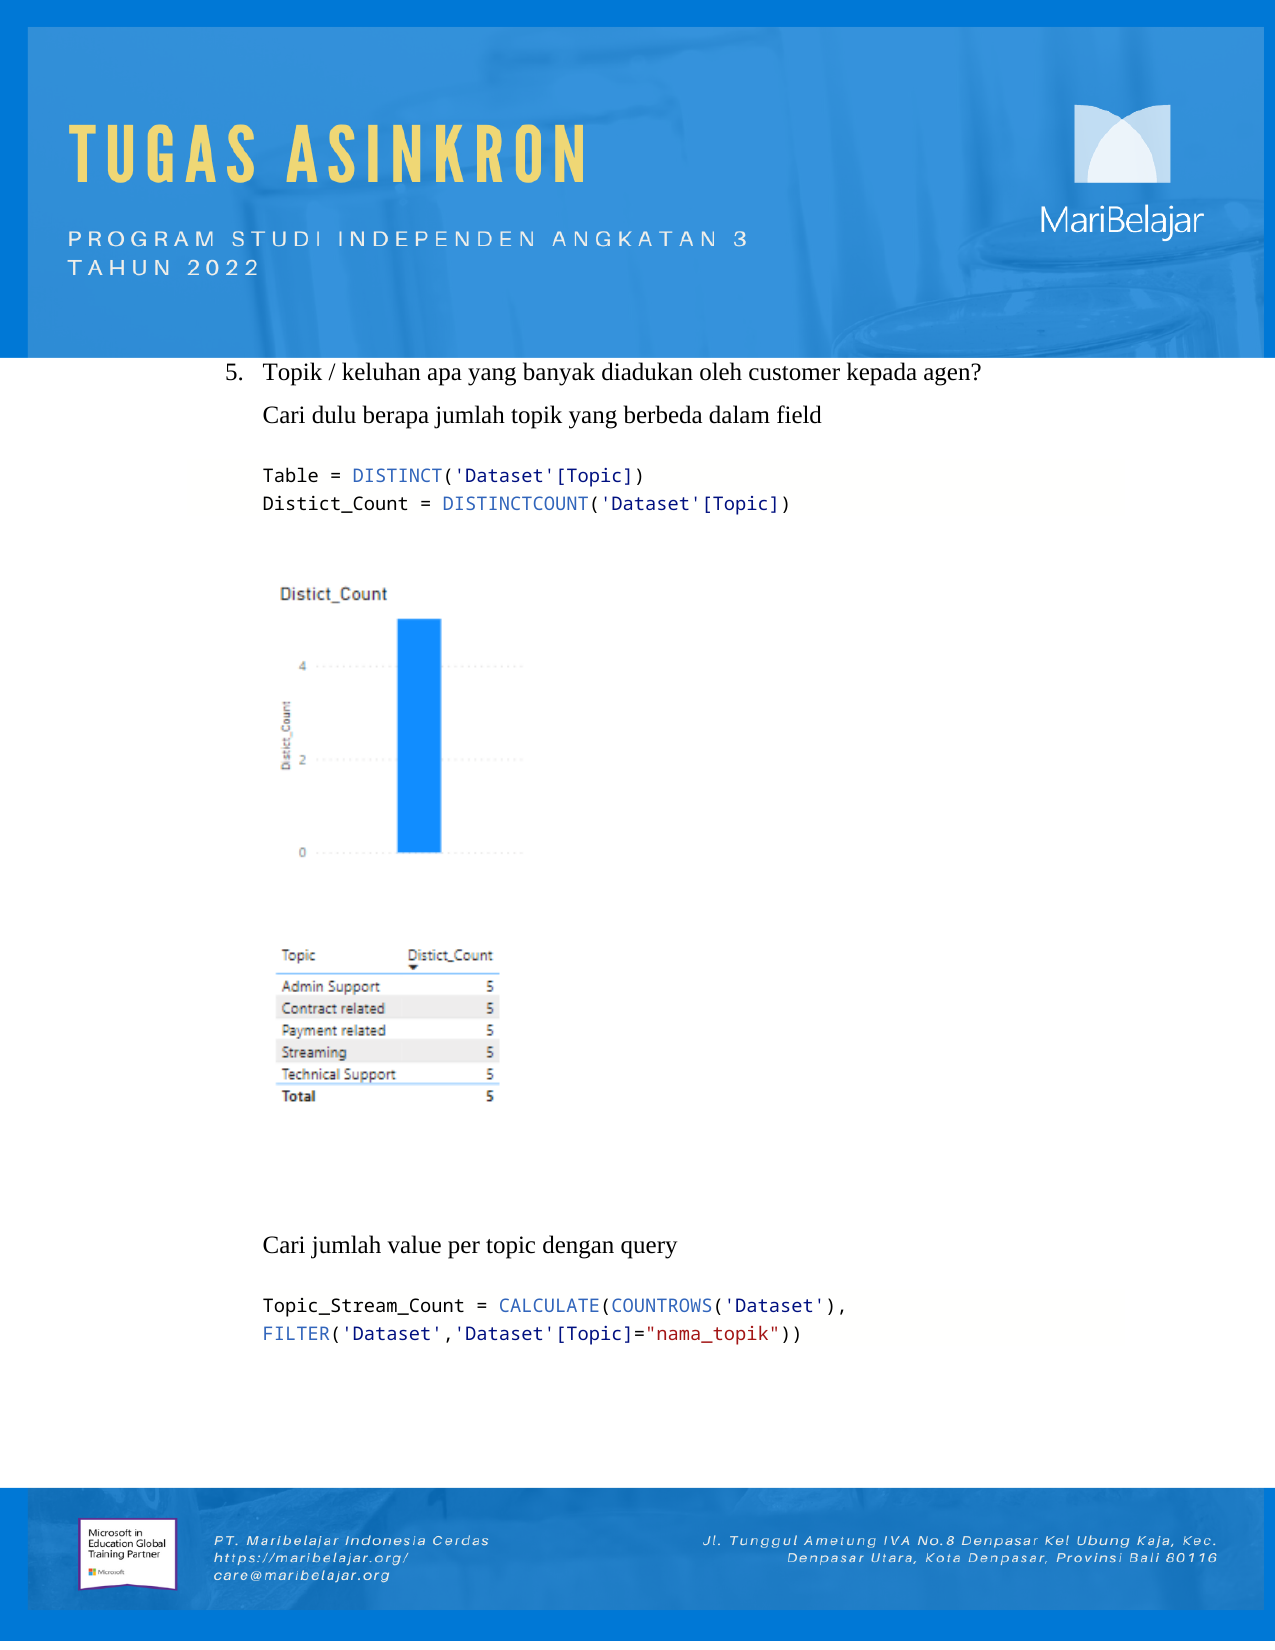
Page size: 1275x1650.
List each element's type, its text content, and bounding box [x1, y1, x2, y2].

text Table = DISTINCT('Dataset'[Topic]) [187, 459, 1125, 488]
list Cari dulu berapa jumlah topik yang berbeda dalam field [262, 400, 1125, 428]
text Topic_Stream_Count = CALCULATE(COUNTROWS('Dataset'), FILTER('Dataset','Dataset'[Topic]="nama_topik")) [262, 1289, 1125, 1346]
text Distict_Count = DISTINCTCOUNT('Dataset'[Topic]) [187, 488, 1125, 516]
list Cari jumlah value per topic dengan query [262, 1230, 1125, 1258]
list Topik / keluhan apa yang banyak diadukan oleh customer kepada agen? [225, 357, 1125, 385]
picture [0, 0, 1275, 1641]
